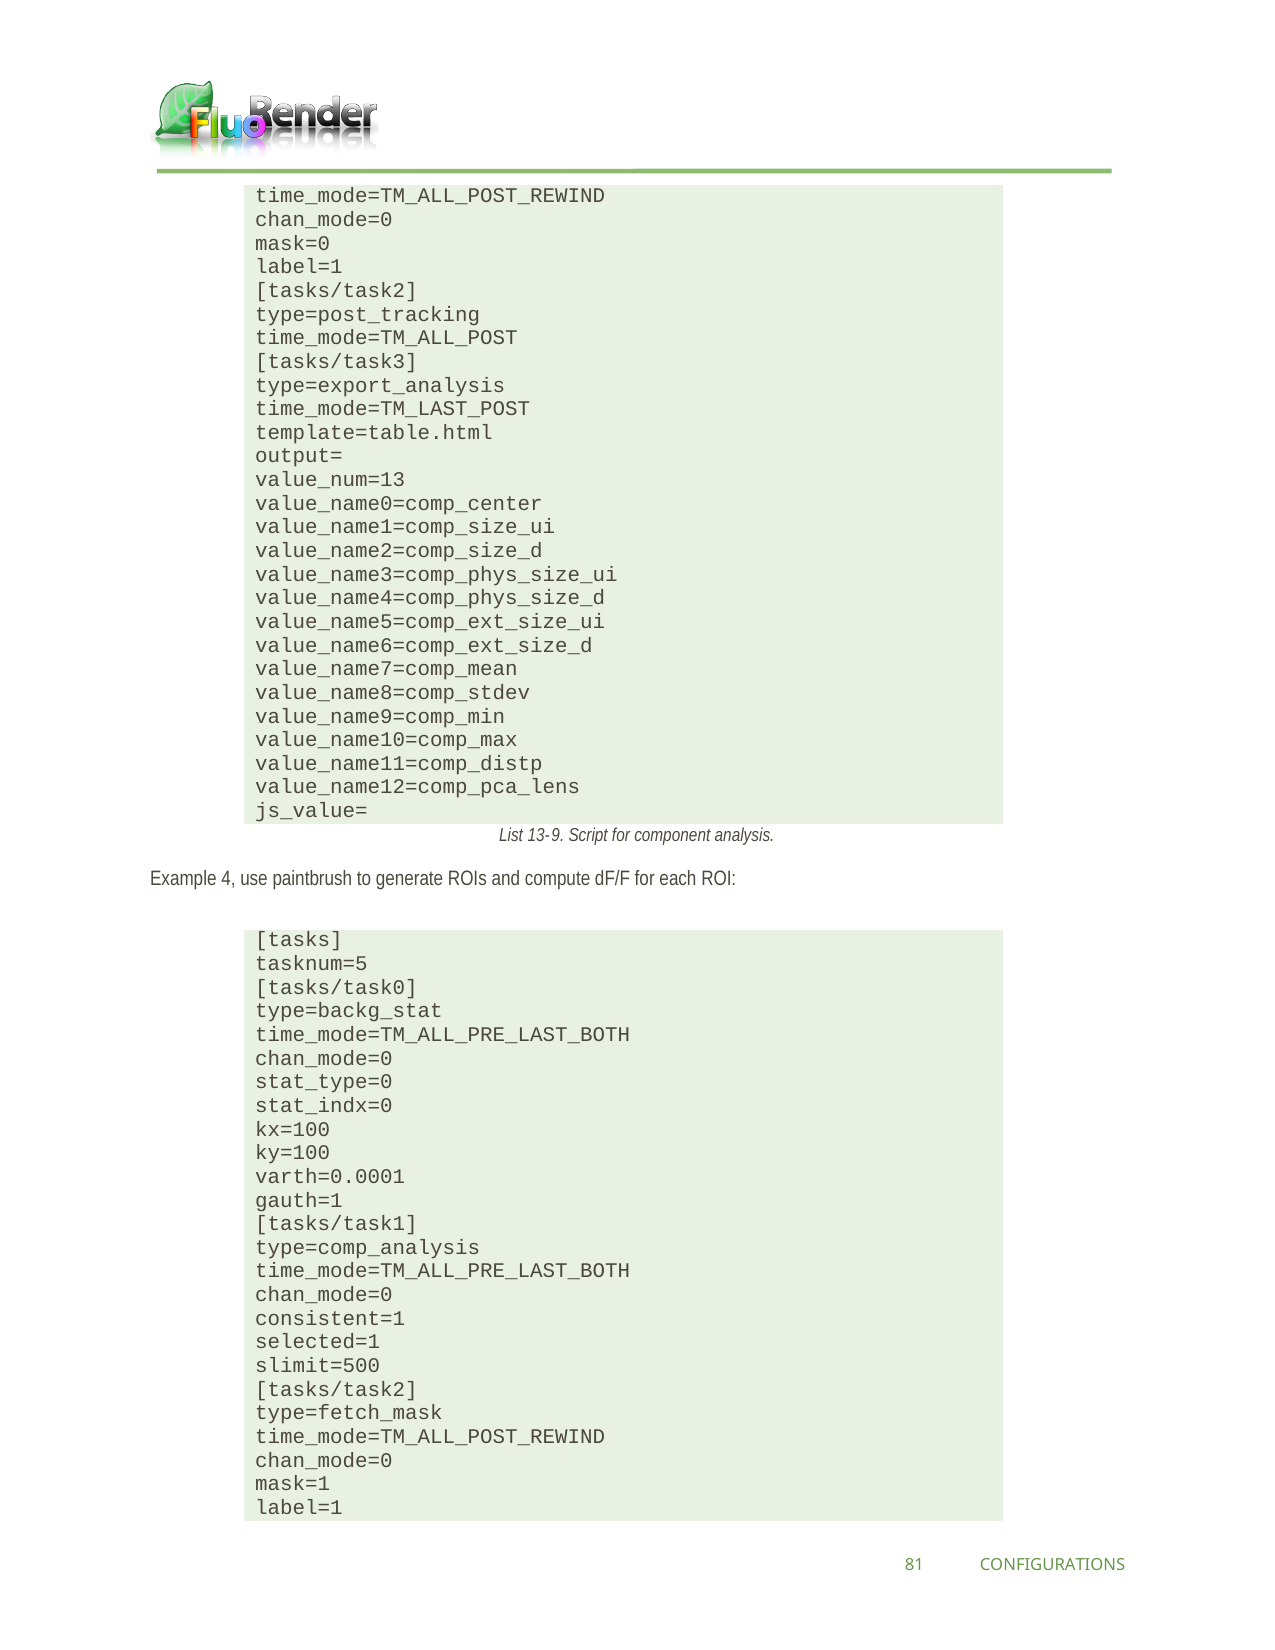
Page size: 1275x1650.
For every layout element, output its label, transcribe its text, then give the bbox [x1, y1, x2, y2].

text Example 4, use paintbrush to generate ROIs and compute dF/F for each ROI: [150, 866, 1125, 890]
picture [150, 75, 379, 162]
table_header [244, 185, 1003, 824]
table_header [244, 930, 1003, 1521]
